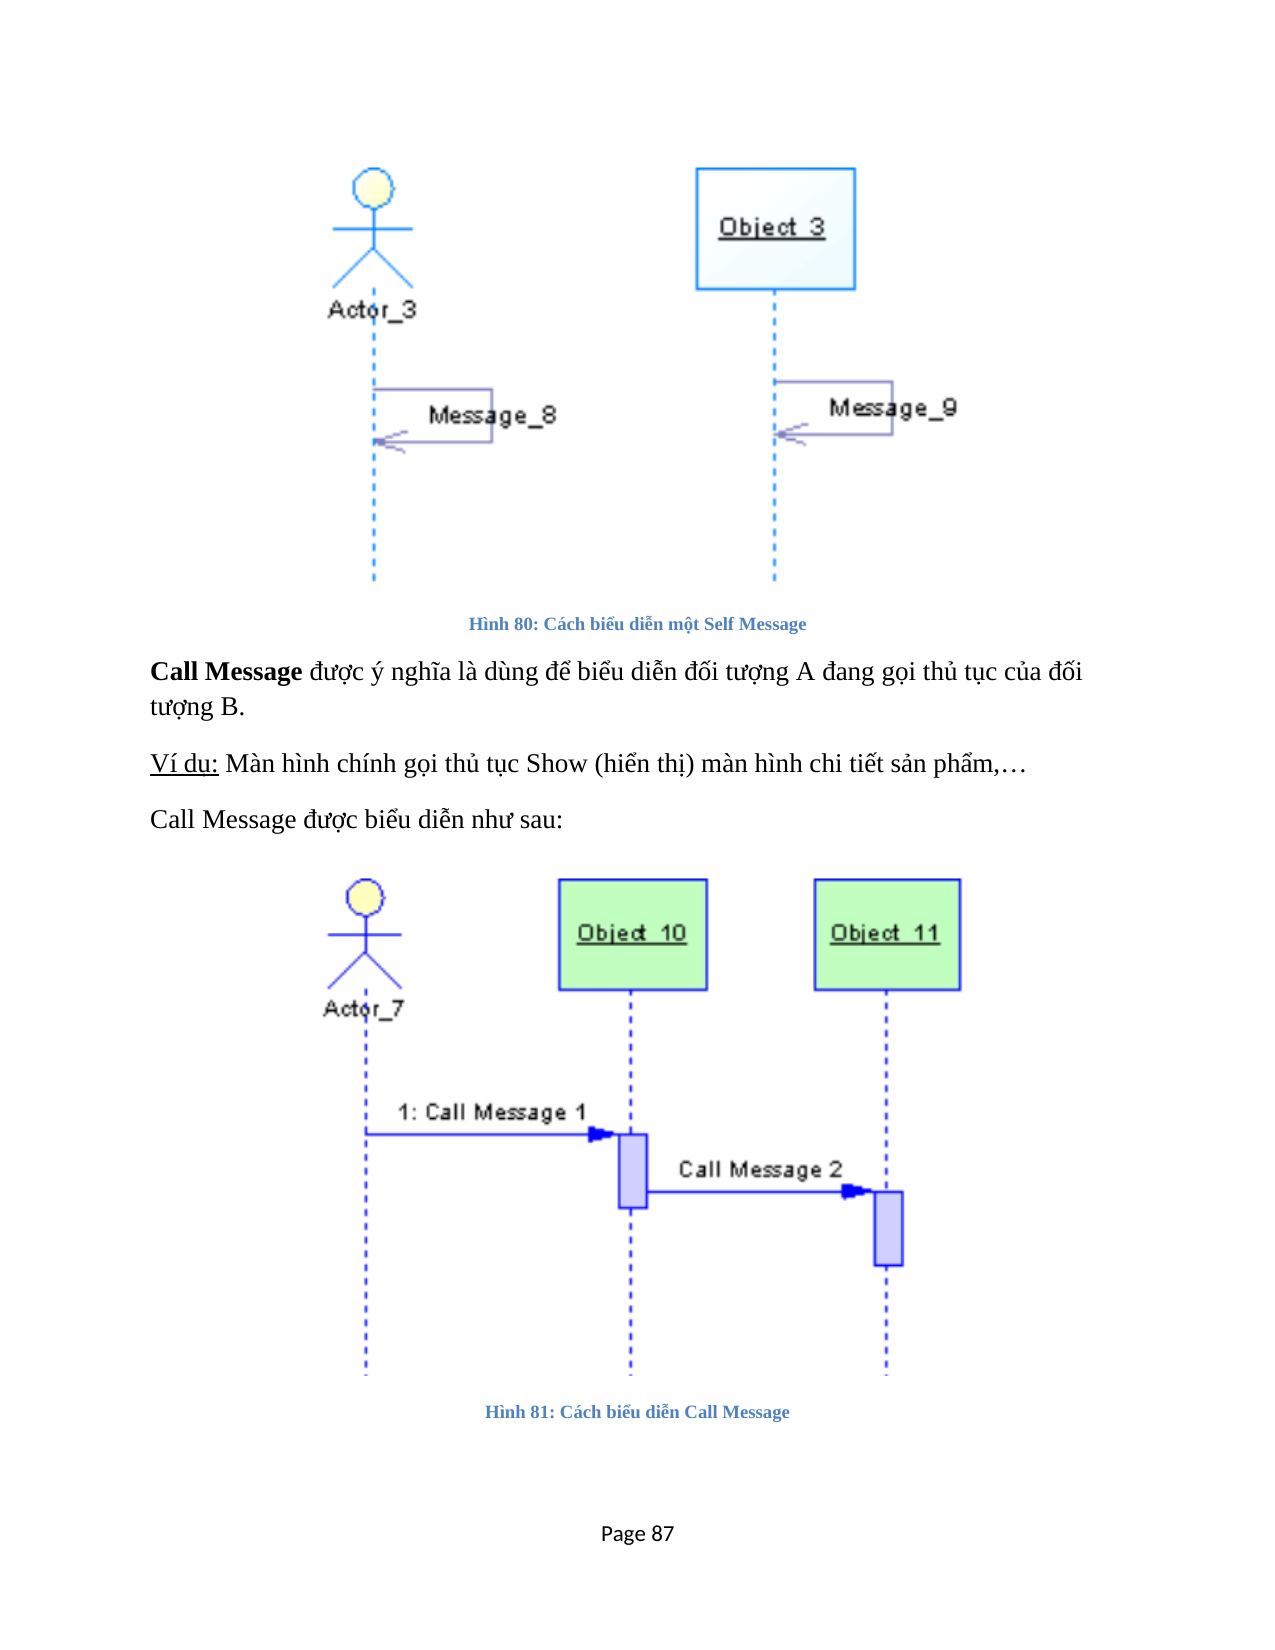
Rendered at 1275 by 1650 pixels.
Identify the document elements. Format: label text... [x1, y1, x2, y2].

picture [294, 860, 981, 1376]
picture [298, 150, 977, 588]
text Hình 81: Cách biểu diễn Call Message [150, 1401, 1125, 1422]
text Hình 80: Cách biểu diễn một Self Message [150, 612, 1125, 634]
text Call Message được ý nghĩa là dùng để biểu diễn đối tượng A đang gọi thủ tục của đối tượng B. [150, 655, 1125, 722]
text Ví dụ: Màn hình chính gọi thủ tục Show (hiển thị) màn hình chi tiết sản phẩm,… [150, 747, 1125, 778]
text Call Message được biểu diễn như sau: [150, 804, 1125, 835]
